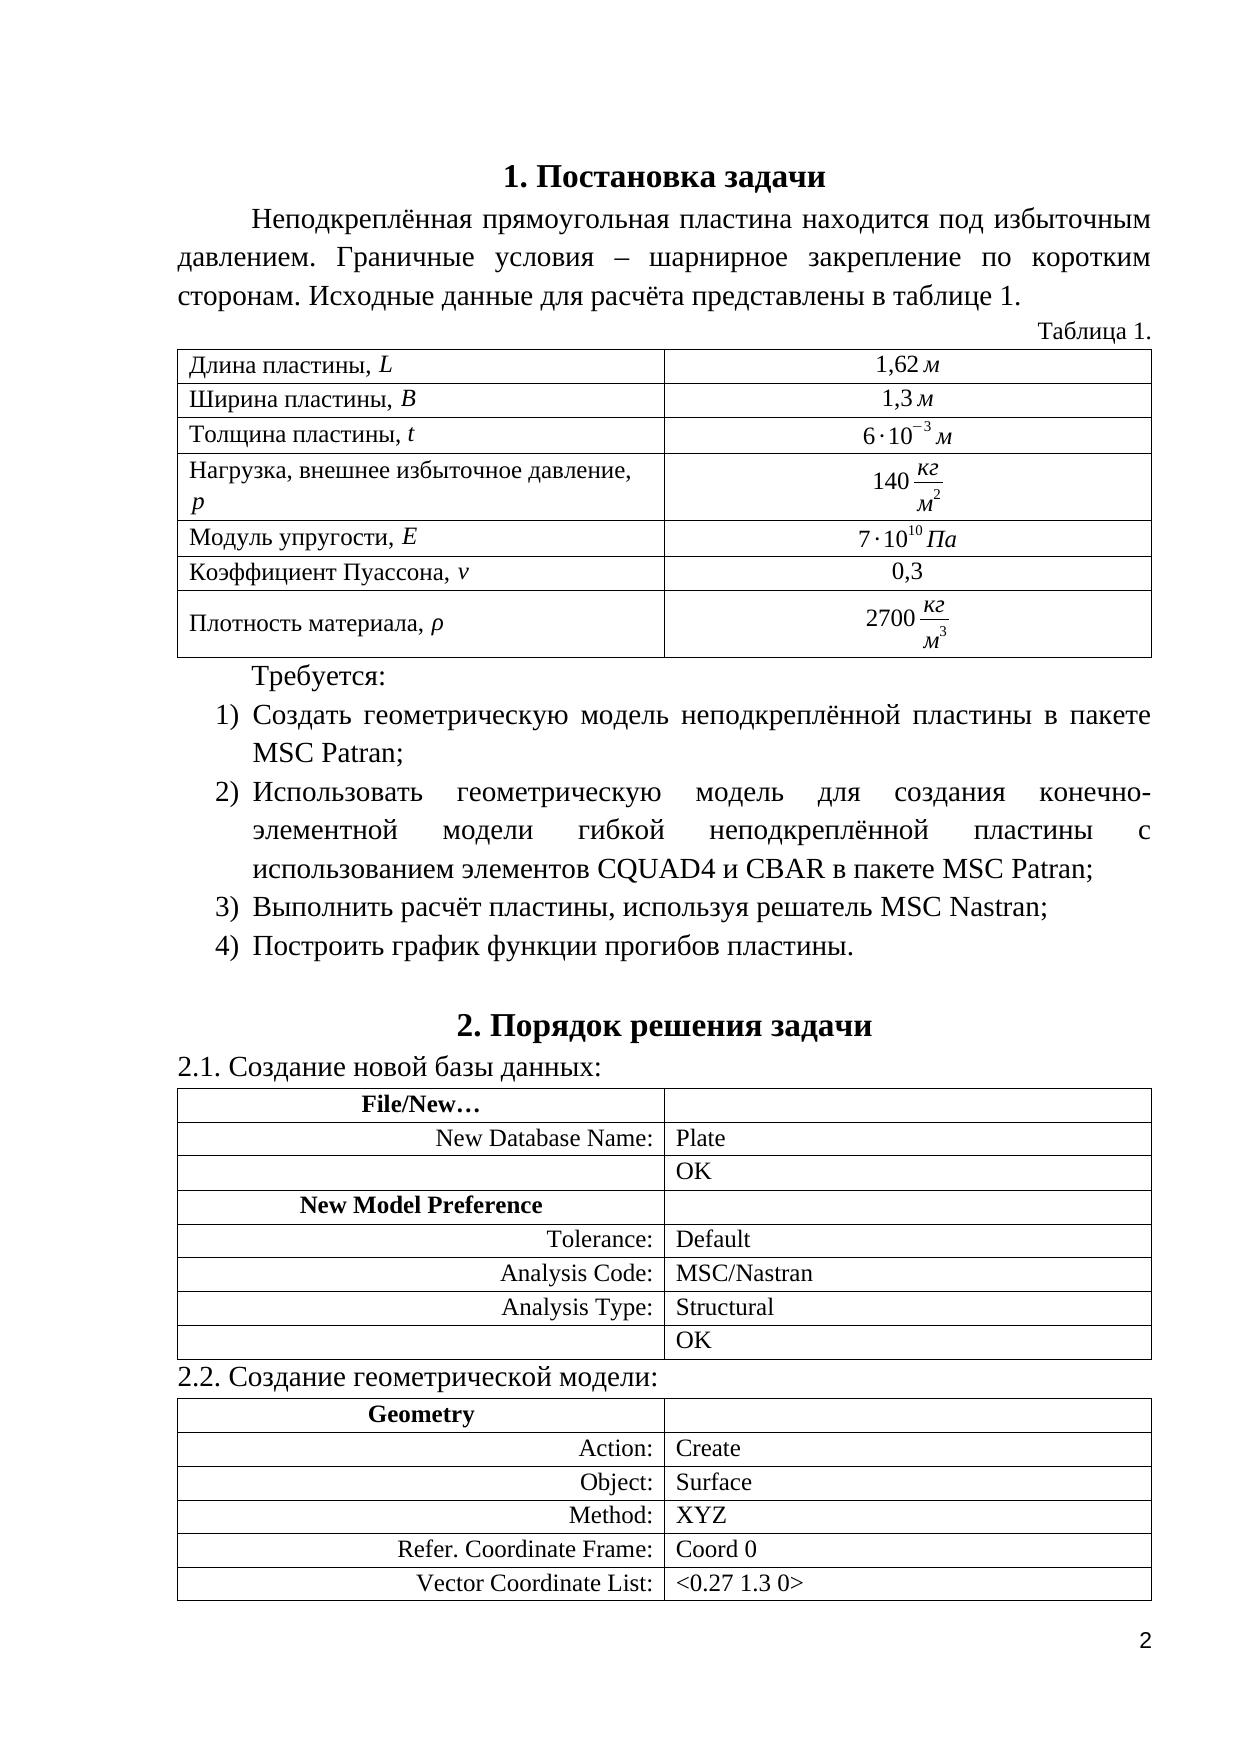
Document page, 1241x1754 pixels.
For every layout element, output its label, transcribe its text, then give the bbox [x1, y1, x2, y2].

table_header File/New… [178, 1089, 664, 1122]
table_cell Analysis Code: [178, 1258, 664, 1291]
table_cell XYZ [665, 1501, 1151, 1533]
list Выполнить расчёт пластины, используя решатель MSC Nastran; [215, 889, 1152, 923]
table_header Geometry [178, 1399, 664, 1432]
table_cell [665, 1191, 1151, 1223]
text 2.1. Создание новой базы данных: [177, 1049, 1152, 1083]
table_header Длина пластины, [178, 350, 664, 383]
table_cell <0.27 1.3 0> [665, 1568, 1151, 1600]
table_cell Коэффициент Пуассона, [178, 557, 664, 590]
table_cell [665, 384, 1151, 417]
text Таблица 1. [177, 316, 1152, 345]
table_cell Object: [178, 1467, 664, 1499]
table_cell Method: [178, 1501, 664, 1533]
table_cell New Database Name: [178, 1123, 664, 1155]
text 1. Постановка задачи [177, 157, 1152, 195]
table_cell Structural [665, 1292, 1151, 1324]
text Требуется: [177, 658, 1152, 692]
table_cell [665, 418, 1151, 453]
table_cell Ширина пластины, [178, 384, 664, 417]
table_cell [665, 521, 1151, 556]
table_cell New Model Preference [178, 1191, 664, 1223]
text 2. Порядок решения задачи [177, 1005, 1152, 1043]
table_cell Refer. Coordinate Frame: [178, 1534, 664, 1567]
text Неподкреплённая прямоугольная пластина находится под избыточным давлением. Граничные условия – шарнирное закрепление по коротким сторонам. Исходные данные для расчёта представлены в таблице 1. [177, 201, 1152, 311]
table_cell [665, 557, 1151, 590]
table_cell Плотность материала, [178, 591, 664, 657]
table_cell [665, 591, 1151, 657]
table_cell [178, 1326, 664, 1358]
list Построить график функции прогибов пластины. [215, 928, 1152, 962]
table_cell [665, 454, 1151, 520]
table_cell MSC/Nastran [665, 1258, 1151, 1291]
table_cell Coord 0 [665, 1534, 1151, 1567]
table_cell Модуль упругости, [178, 521, 664, 556]
text 2.2. Создание геометрической модели: [177, 1360, 1152, 1393]
table_cell Action: [178, 1433, 664, 1466]
table_header [665, 1399, 1151, 1432]
table_cell Create [665, 1433, 1151, 1466]
table_cell Default [665, 1225, 1151, 1257]
table_cell Analysis Type: [178, 1292, 664, 1324]
table_cell Толщина пластины, [178, 418, 664, 453]
table_cell [178, 1156, 664, 1189]
table_cell Tolerance: [178, 1225, 664, 1257]
table_cell Plate [665, 1123, 1151, 1155]
table_cell OK [665, 1156, 1151, 1189]
list Использовать геометрическую модель для создания конечно-элементной модели гибкой неподкреплённой пластины с использованием элементов CQUAD4 и CBAR в пакете MSC Patran; [215, 774, 1152, 884]
table_header [665, 1089, 1151, 1122]
table_header [665, 350, 1151, 383]
table_cell OK [665, 1326, 1151, 1358]
table_cell Surface [665, 1467, 1151, 1499]
table_cell Vector Coordinate List: [178, 1568, 664, 1600]
table_cell Нагрузка, внешнее избыточное давление, [178, 454, 664, 520]
list Создать геометрическую модель неподкреплённой пластины в пакете MSC Patran; [215, 697, 1152, 769]
